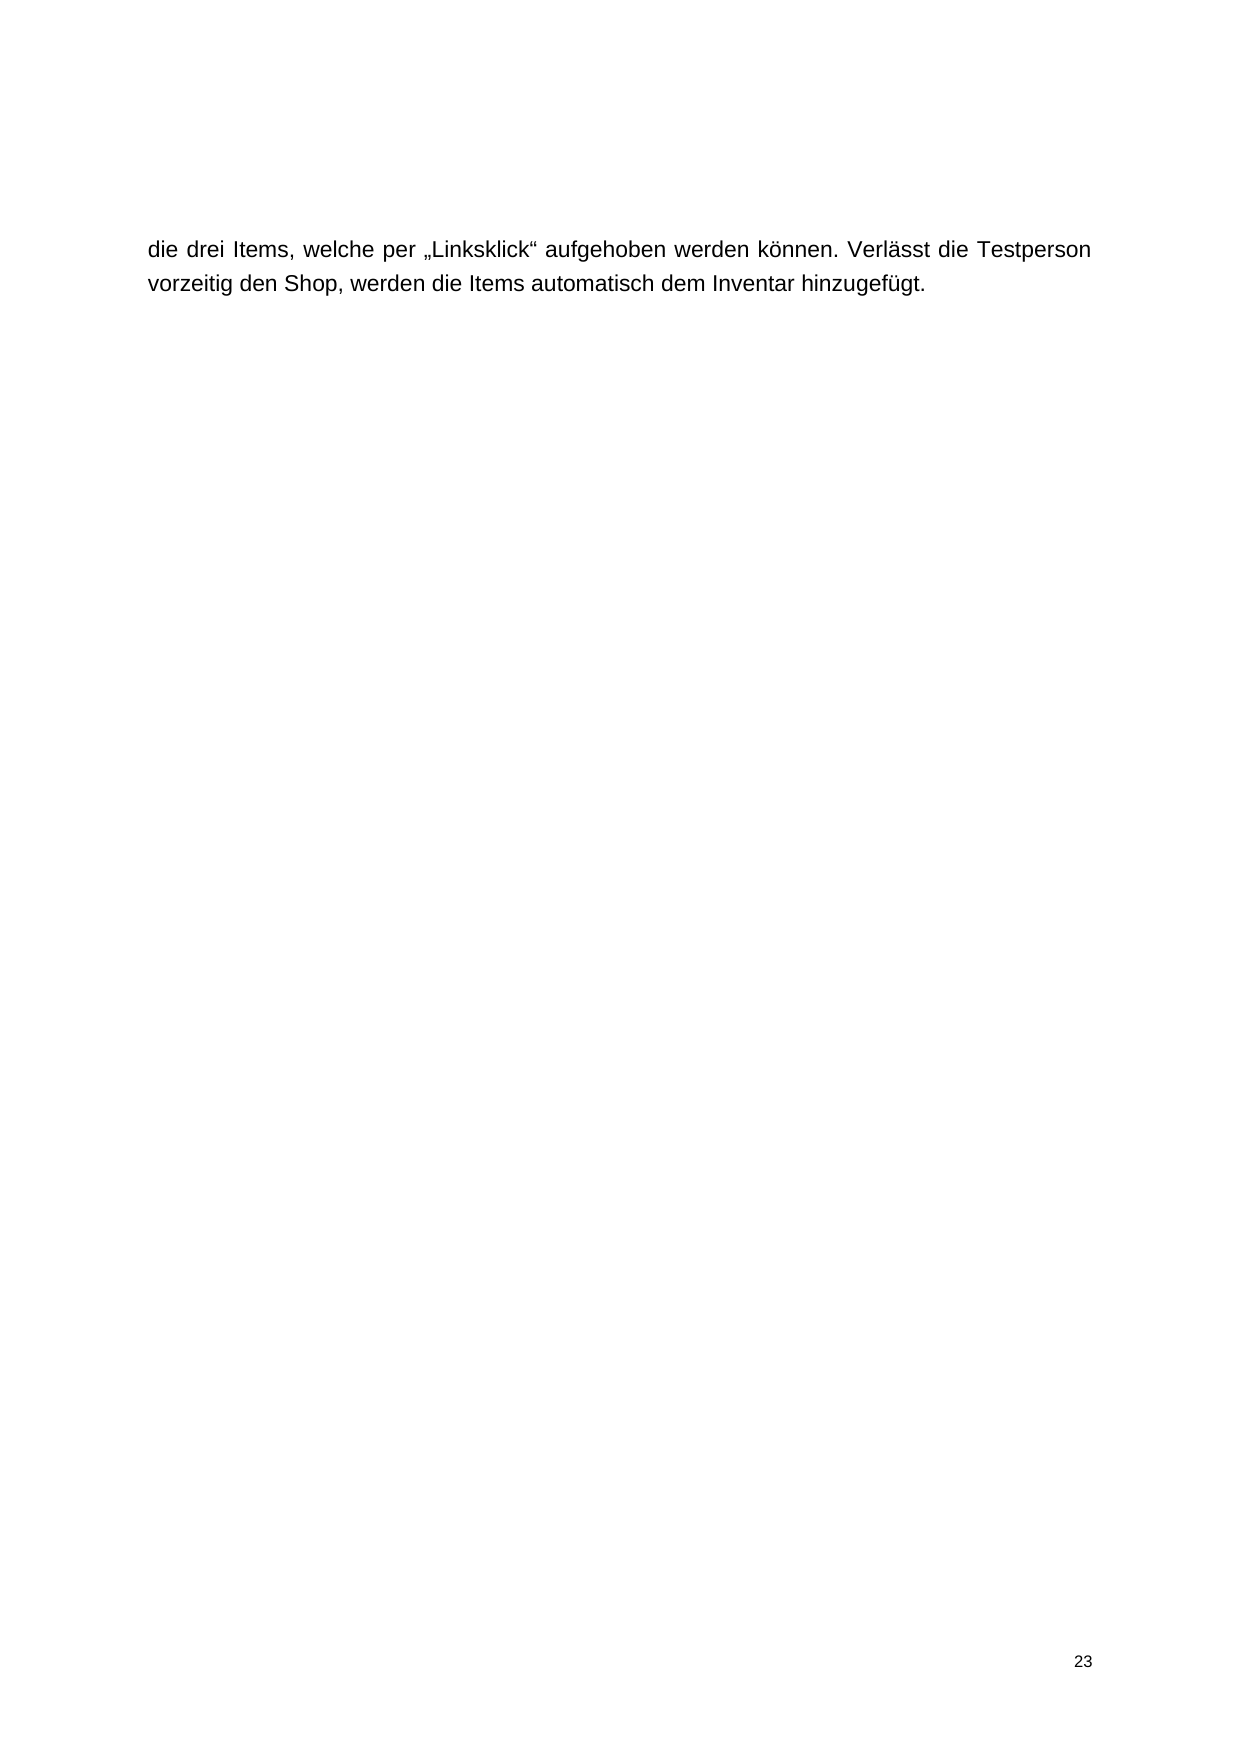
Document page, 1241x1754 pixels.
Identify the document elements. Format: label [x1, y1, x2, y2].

text [148, 236, 1092, 297]
